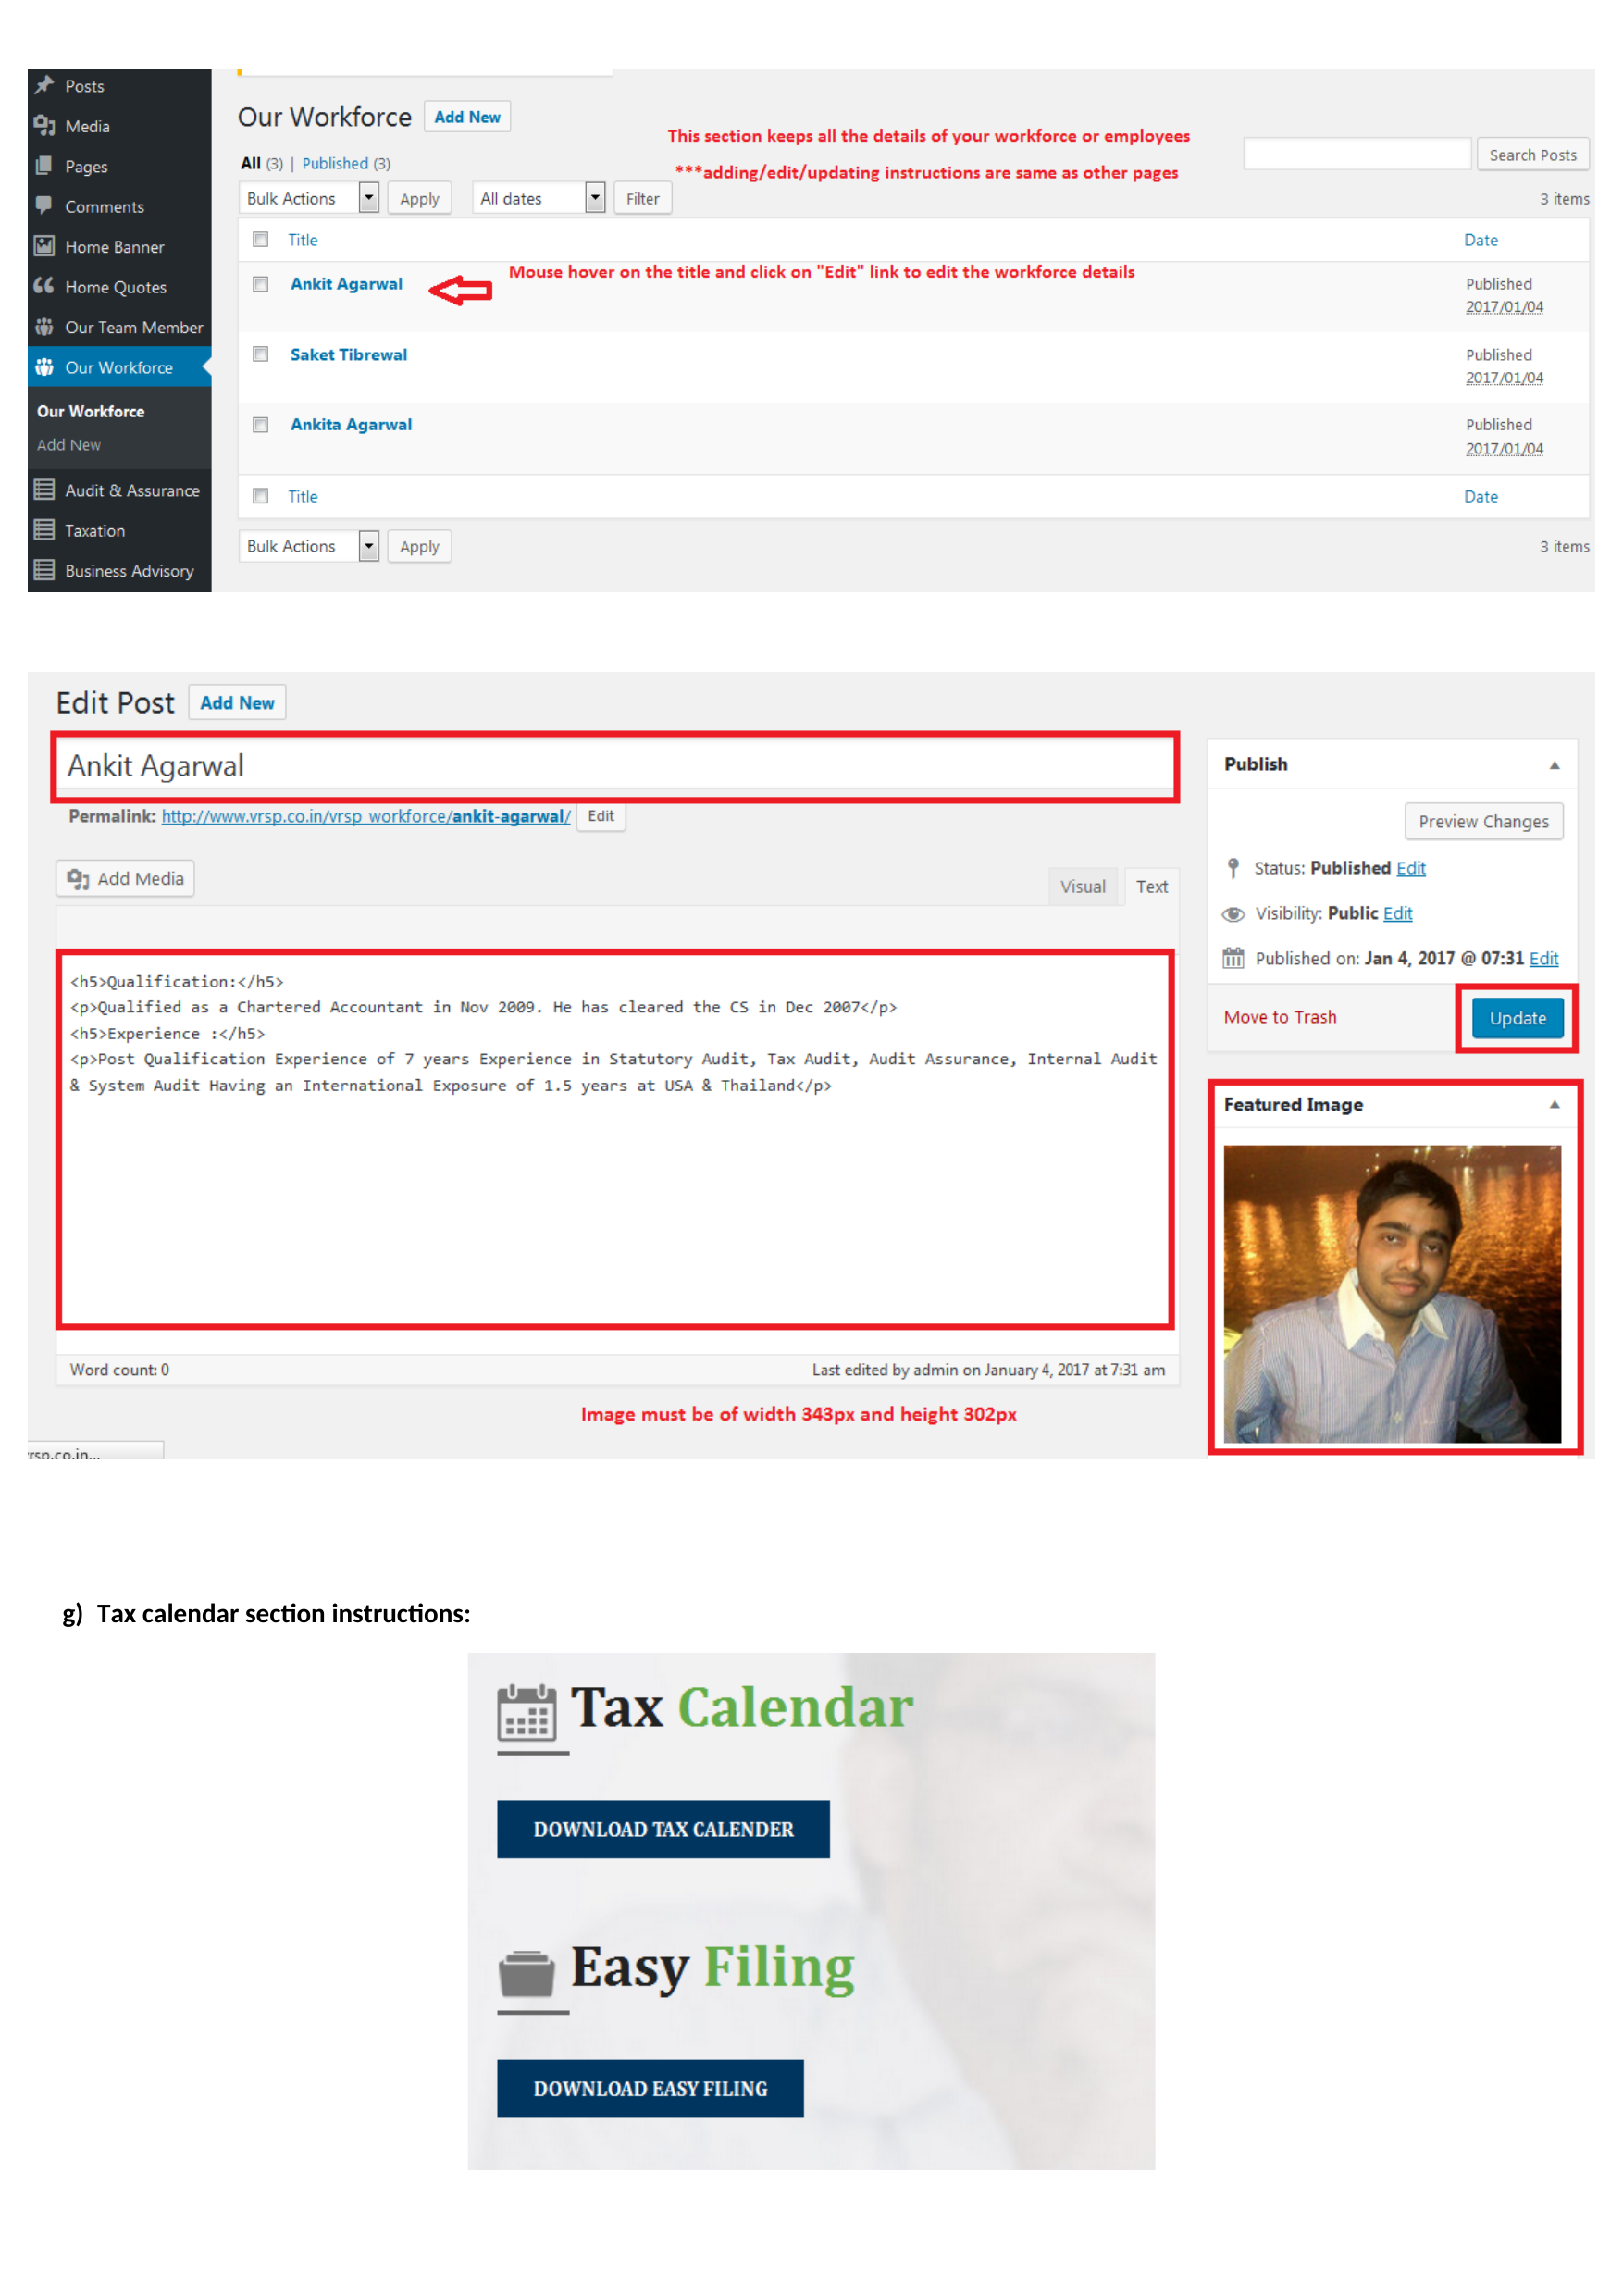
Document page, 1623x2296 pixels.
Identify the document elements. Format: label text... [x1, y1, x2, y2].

picture [139, 362, 142, 373]
picture [28, 672, 1595, 1459]
picture [130, 362, 136, 373]
picture [68, 362, 81, 373]
picture [120, 366, 128, 373]
picture [36, 358, 53, 376]
picture [467, 1653, 1156, 2170]
picture [28, 69, 1595, 592]
list Tax calendar section instructions: [62, 1596, 1595, 1629]
picture [149, 366, 155, 373]
picture [100, 362, 108, 373]
